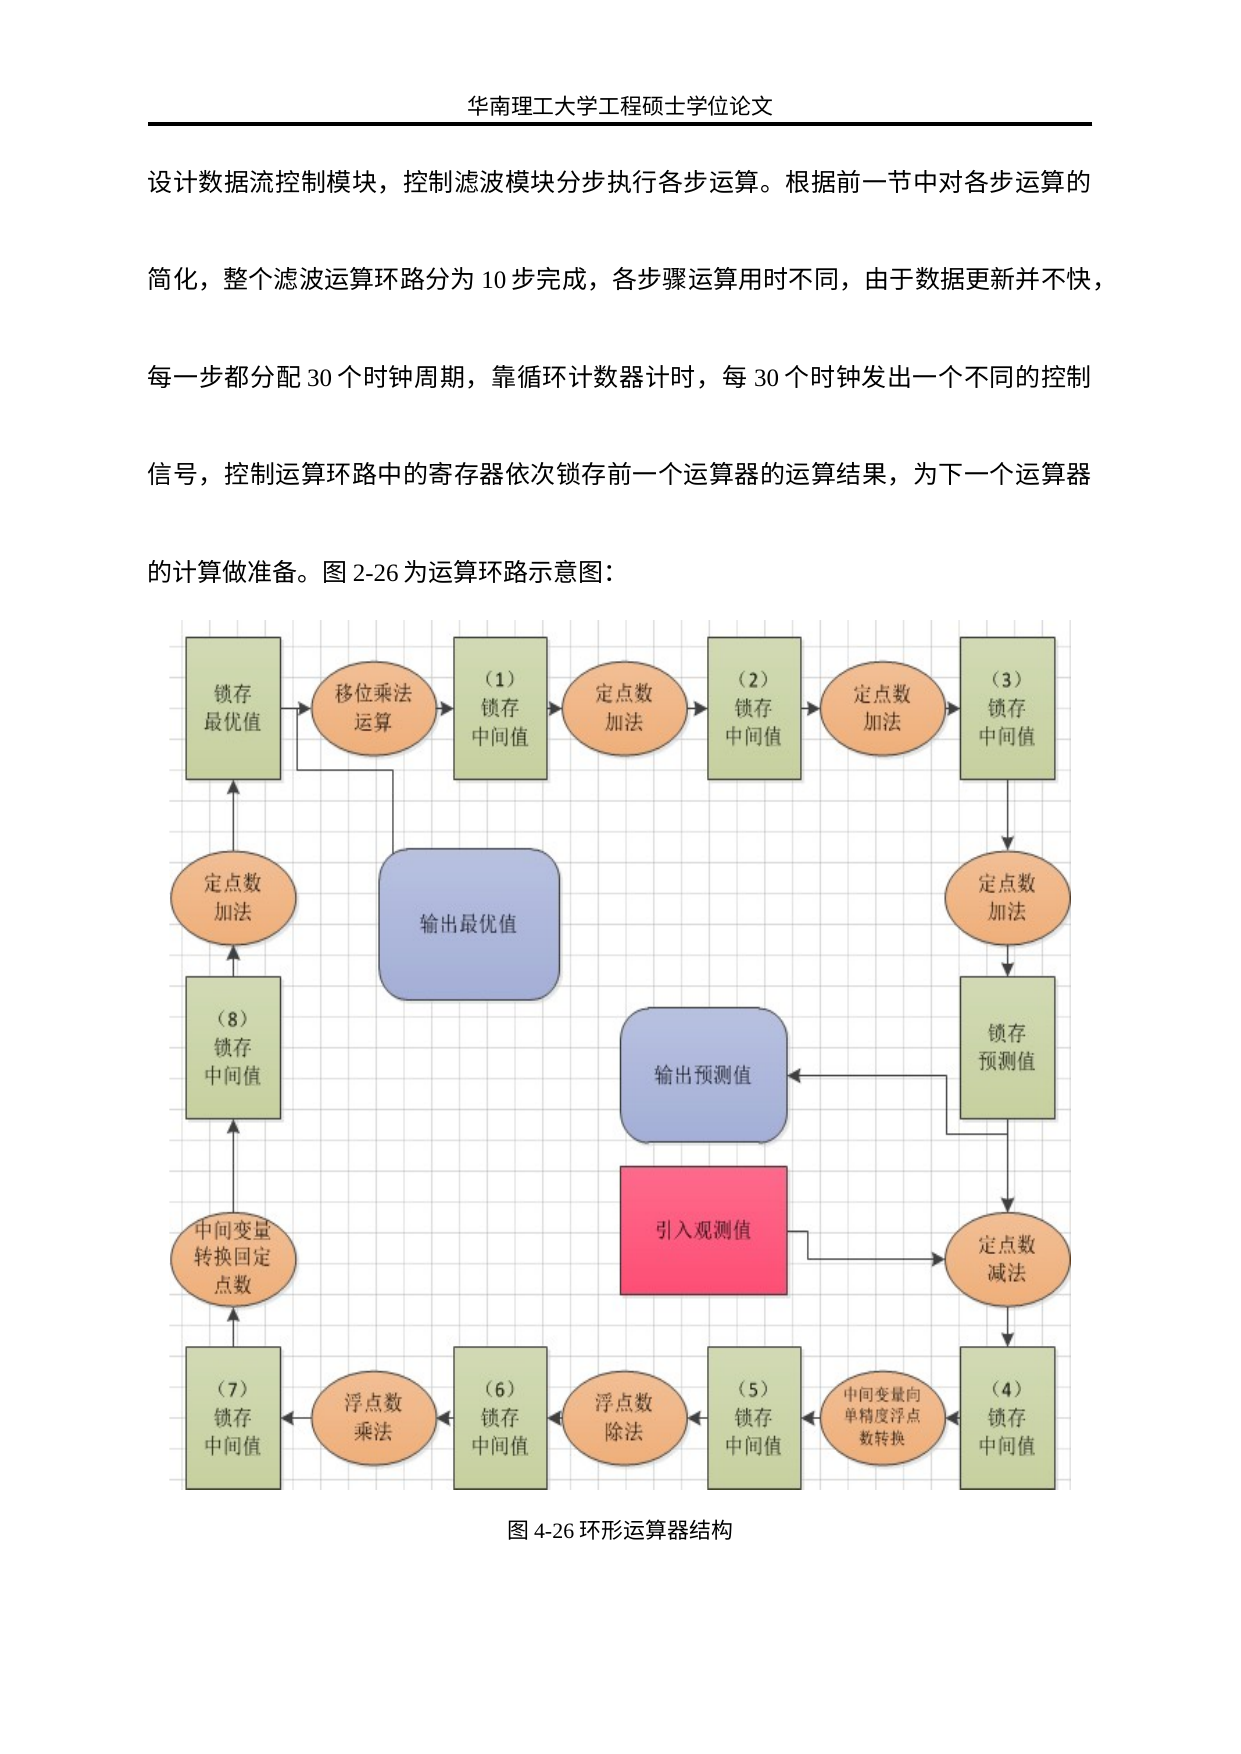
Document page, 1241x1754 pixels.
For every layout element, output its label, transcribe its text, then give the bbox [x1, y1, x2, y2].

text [148, 148, 1092, 603]
text 图4-26 环形运算器结构 [148, 1513, 1092, 1545]
picture [169, 620, 1071, 1490]
